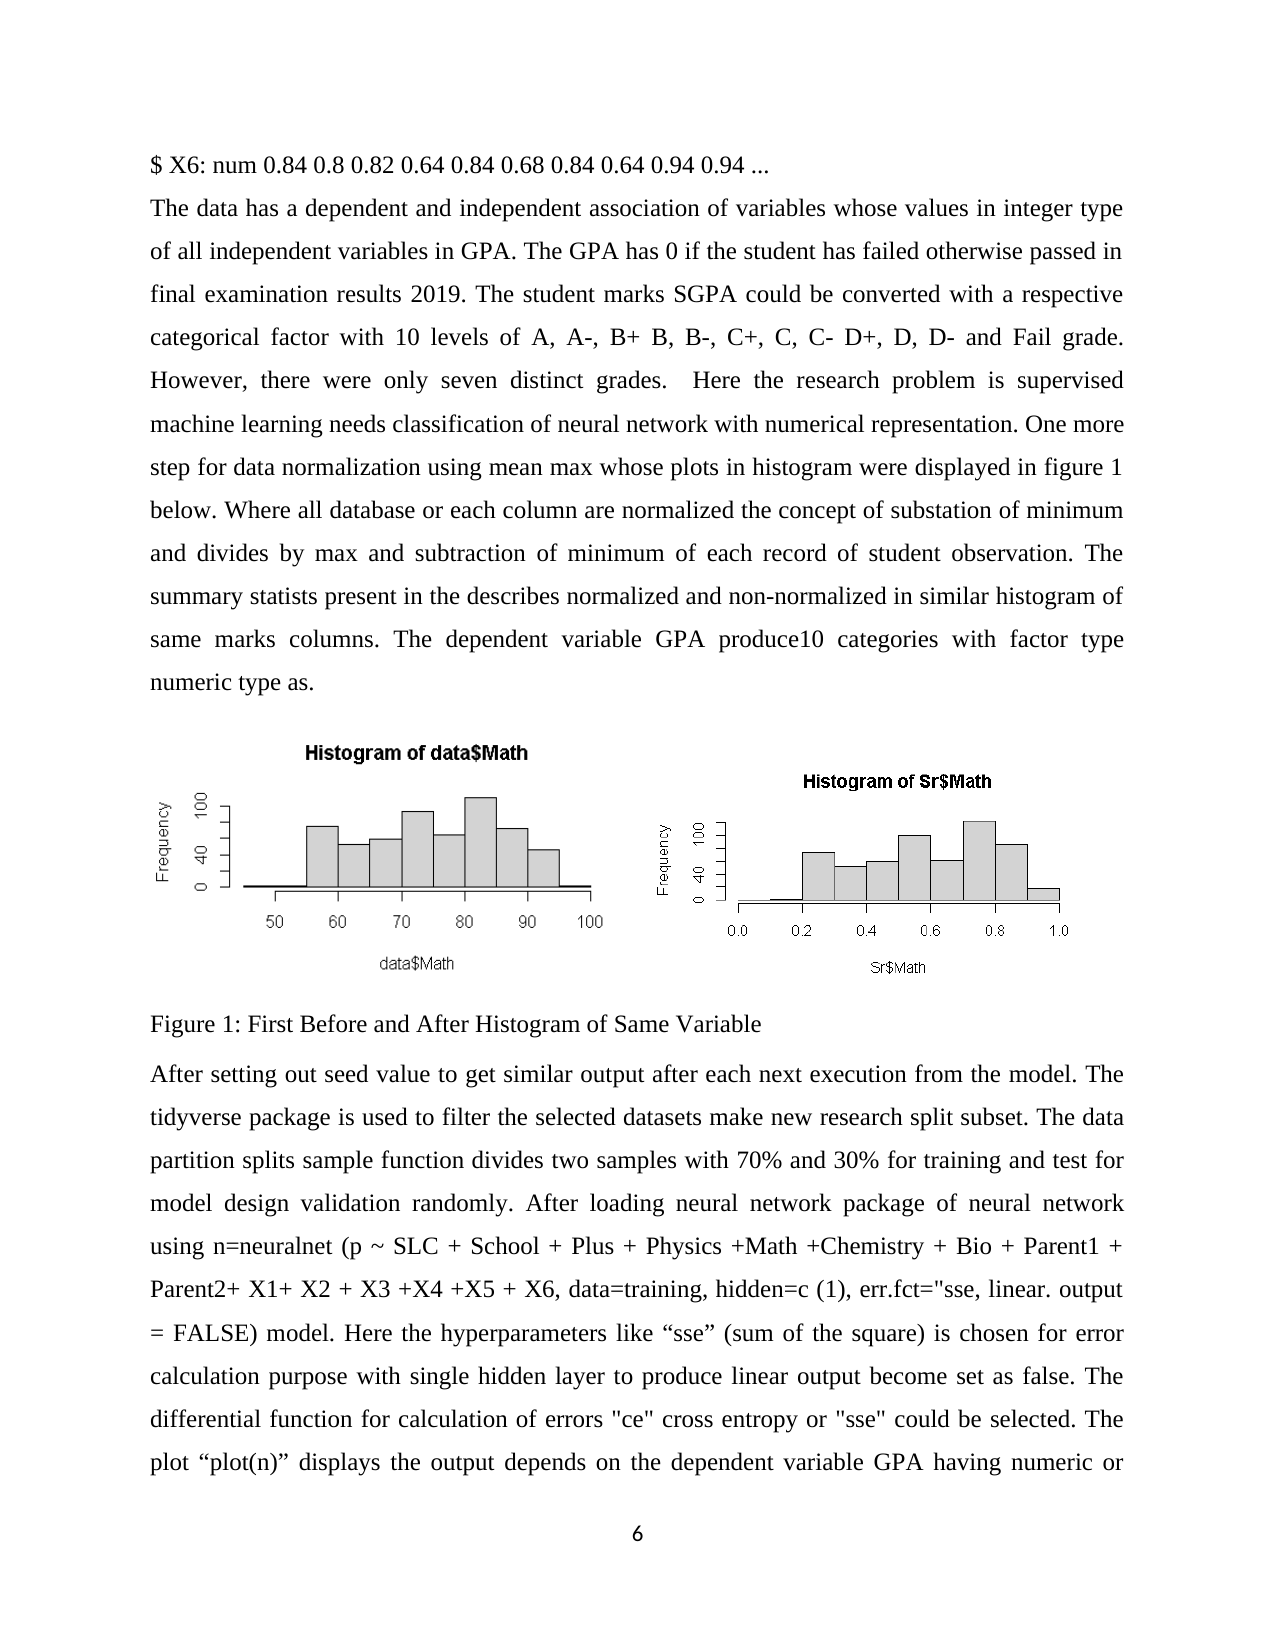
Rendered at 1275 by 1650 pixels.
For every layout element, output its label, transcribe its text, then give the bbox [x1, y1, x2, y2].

text $ X6: num 0.84 0.8 0.82 0.64 0.84 0.68 0.84 0.64 0.94 0.94 ... [150, 150, 1125, 179]
text Figure 1: First Before and After Histogram of Same Variable [150, 1009, 1125, 1038]
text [150, 1059, 1125, 1476]
picture [150, 710, 646, 995]
text The data has a dependent and independent association of variables whose values in integer type of all independent variables in GPA. The GPA has 0 if the student has failed otherwise passed in final examination results 2019. The student marks SGPA could be converted with a respective categorical factor with 10 levels of A, A-, B+ B, B-, C+, C, C- D+, D, D- and Fail grade. However, there were only seven distinct grades. Here the research problem is supervised machine learning needs classification of neural network with numerical representation. One more step for data normalization using mean max whose plots in histogram were displayed in figure 1 below. Where all database or each column are normalized the concept of substation of minimum and divides by max and subtraction of minimum of each record of student observation. The summary statists present in the describes normalized and non-normalized in similar histogram of same marks columns. The dependent variable GPA produce10 categories with factor type numeric type as. [150, 193, 1125, 696]
picture [651, 743, 1110, 995]
